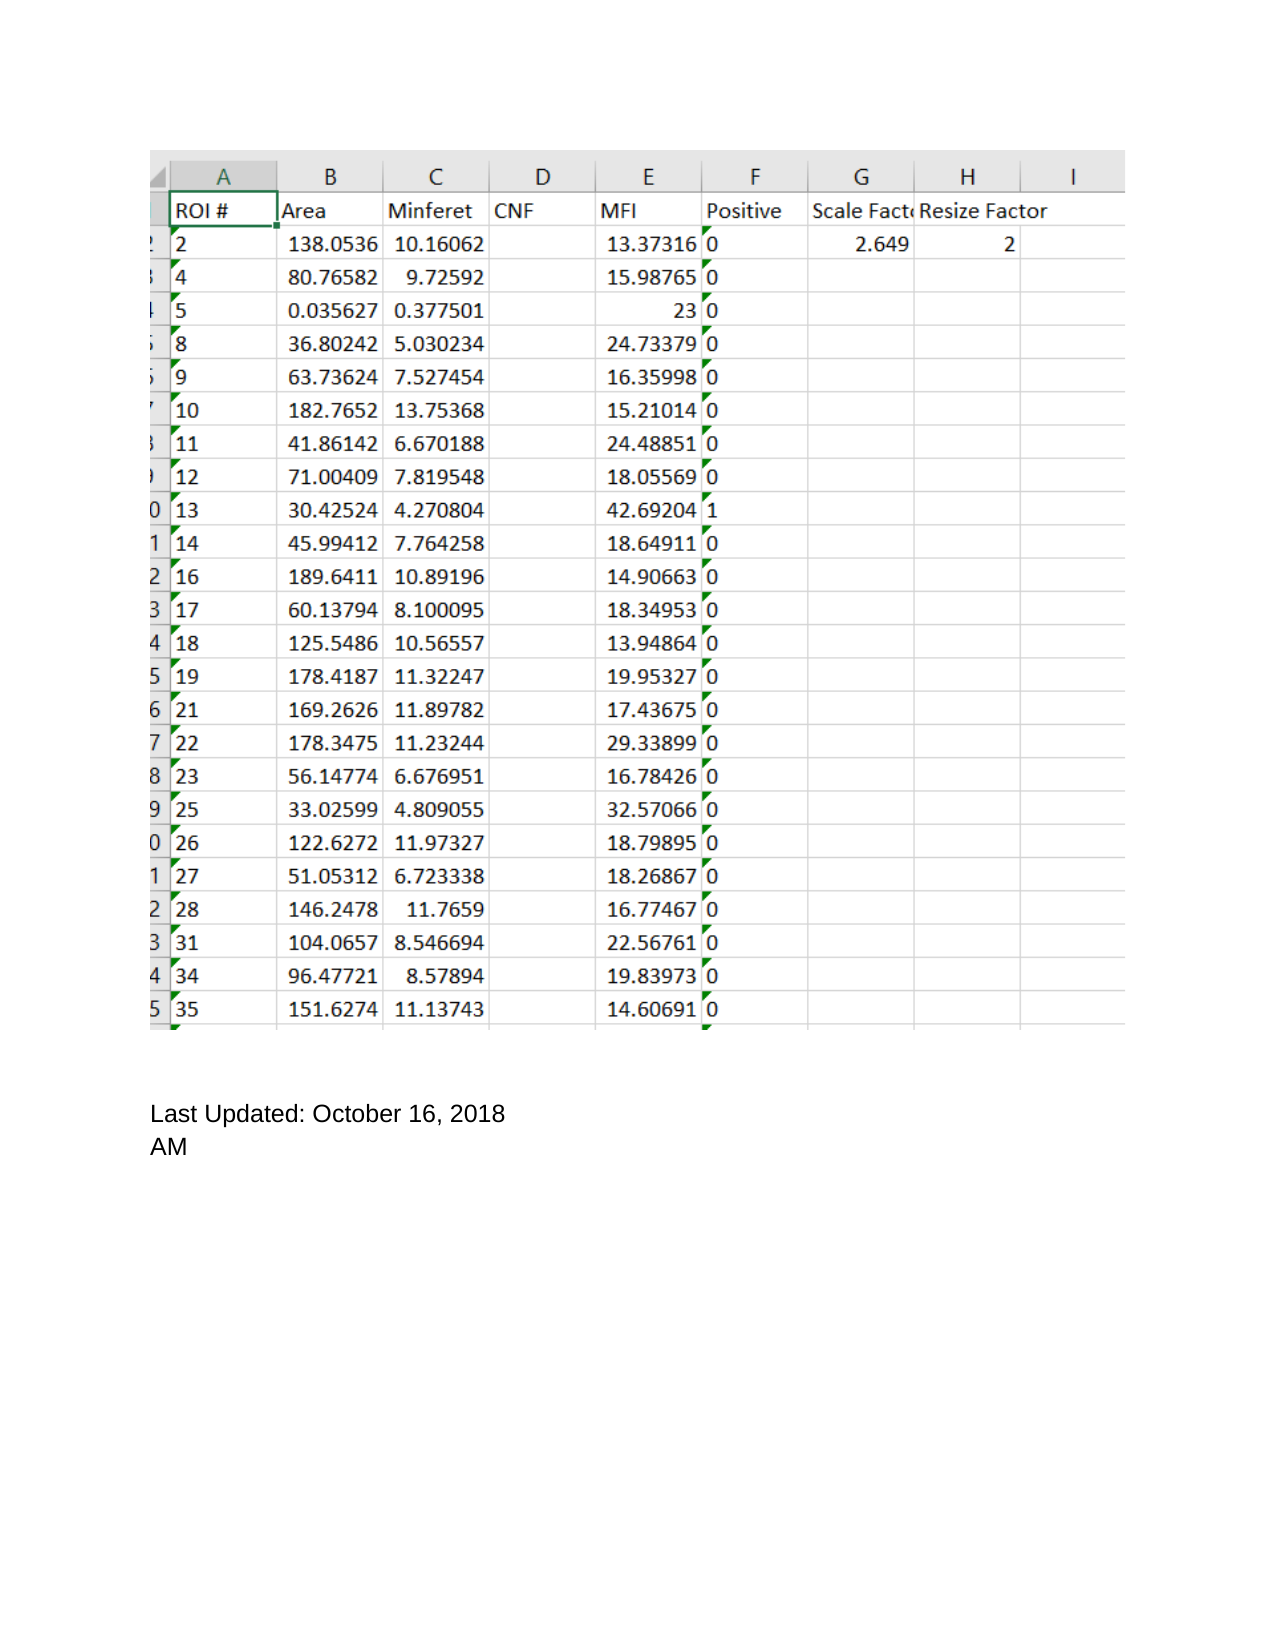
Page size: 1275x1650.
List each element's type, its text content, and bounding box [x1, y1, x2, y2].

picture [150, 150, 1125, 1030]
text Last Updated: October 16, 2018 [150, 1099, 1125, 1128]
text AM [150, 1132, 1125, 1161]
